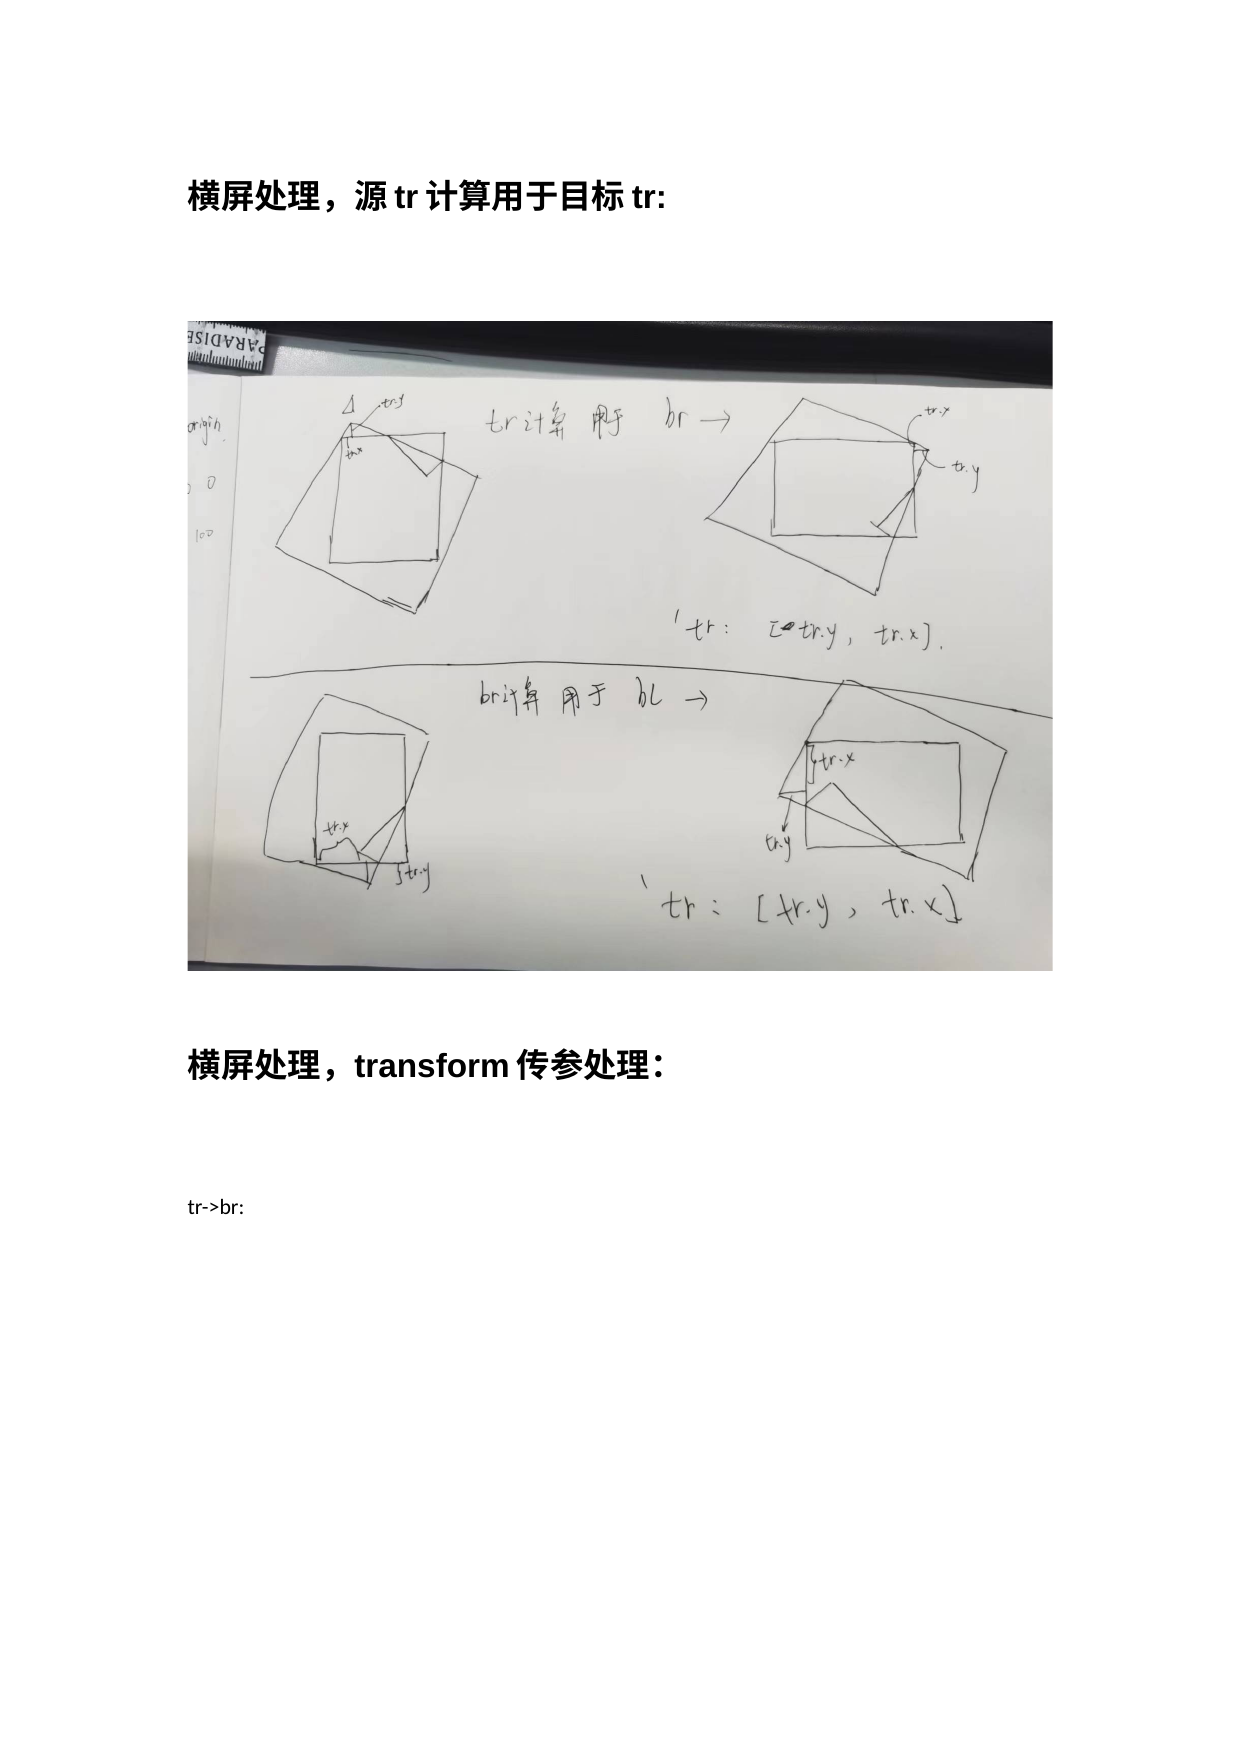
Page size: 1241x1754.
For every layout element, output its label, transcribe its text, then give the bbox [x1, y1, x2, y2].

text tr->br: [187, 1190, 1053, 1223]
subtitle 横屏处理，transform传参处理： [187, 1031, 1053, 1096]
picture [187, 321, 1053, 971]
subtitle 横屏处理，源tr计算用于目标tr: [187, 162, 1053, 227]
